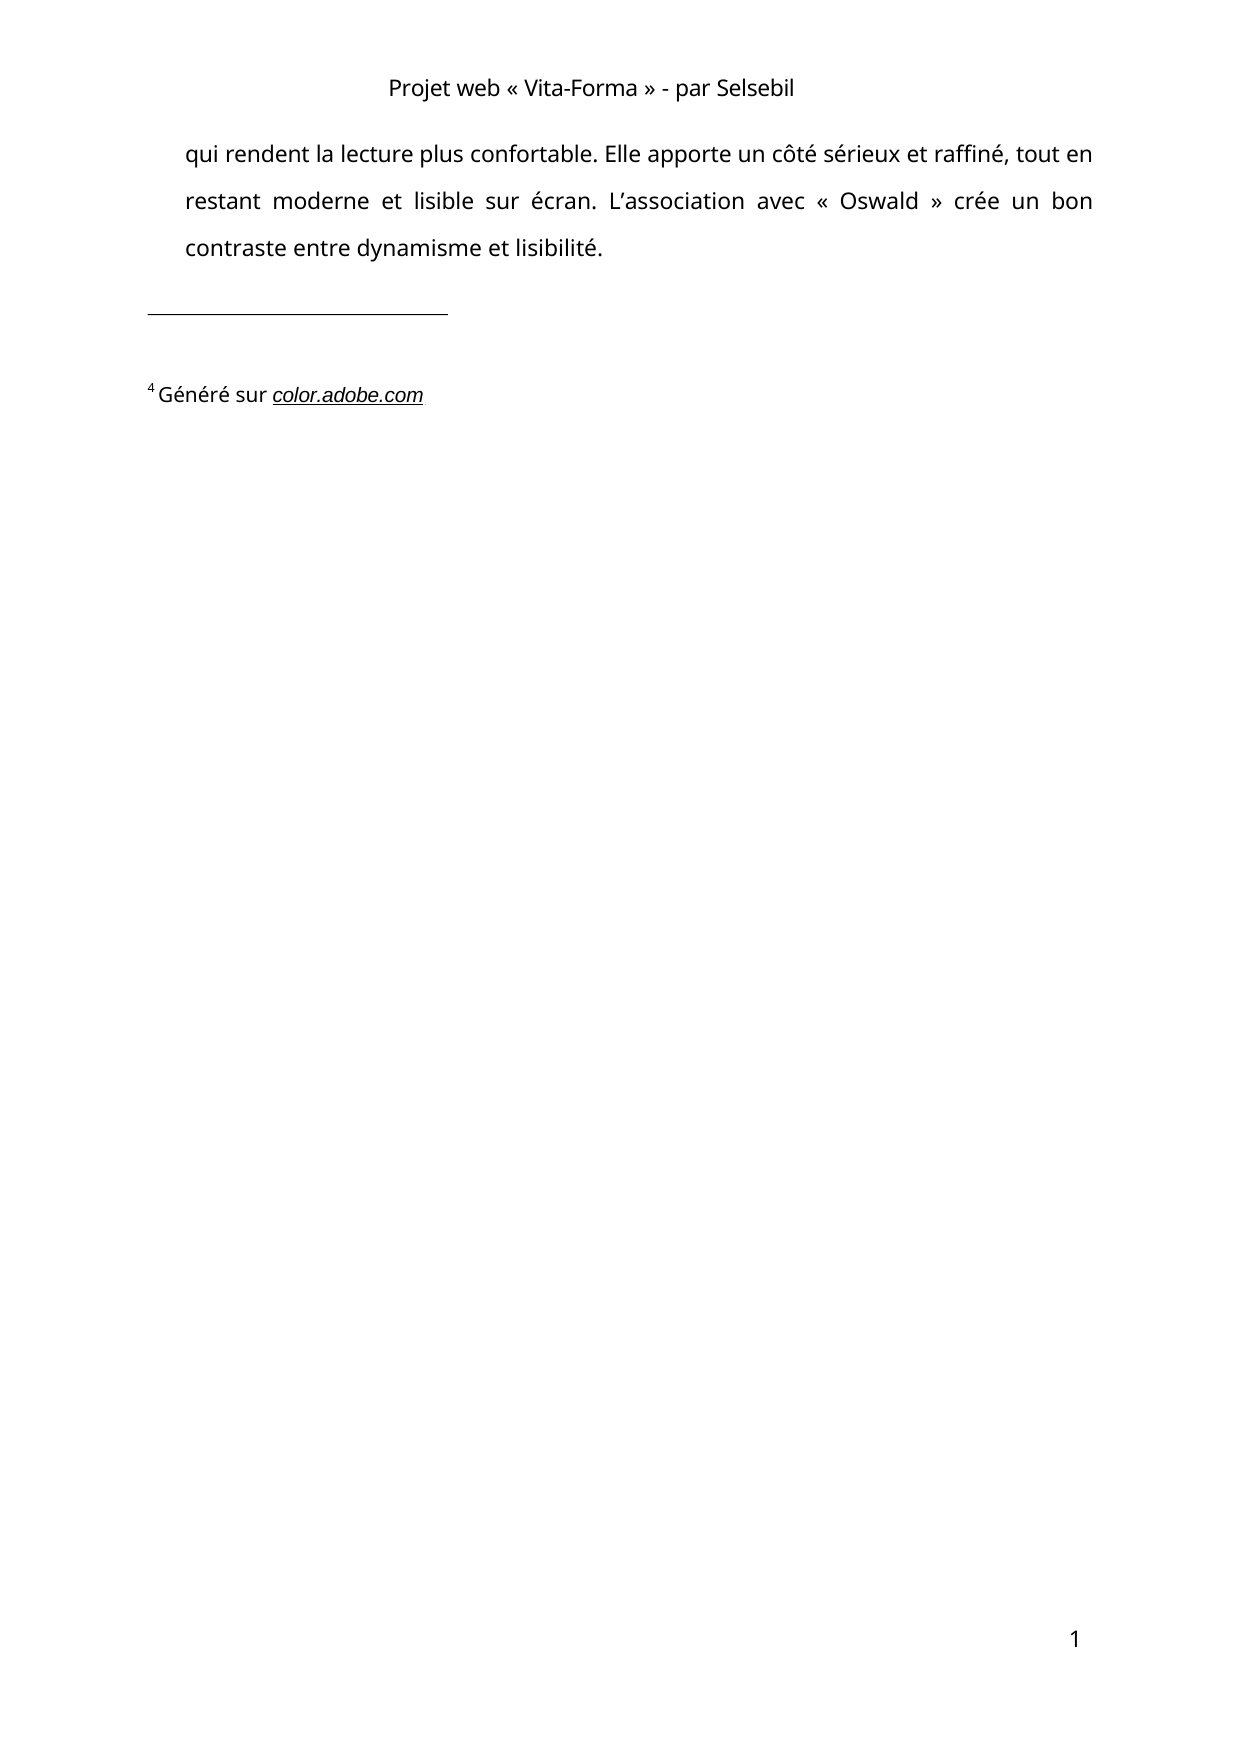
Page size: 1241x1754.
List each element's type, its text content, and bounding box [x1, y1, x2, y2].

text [147, 137, 1093, 263]
text 4 Généré sur color.adobe.com [147, 379, 1107, 408]
